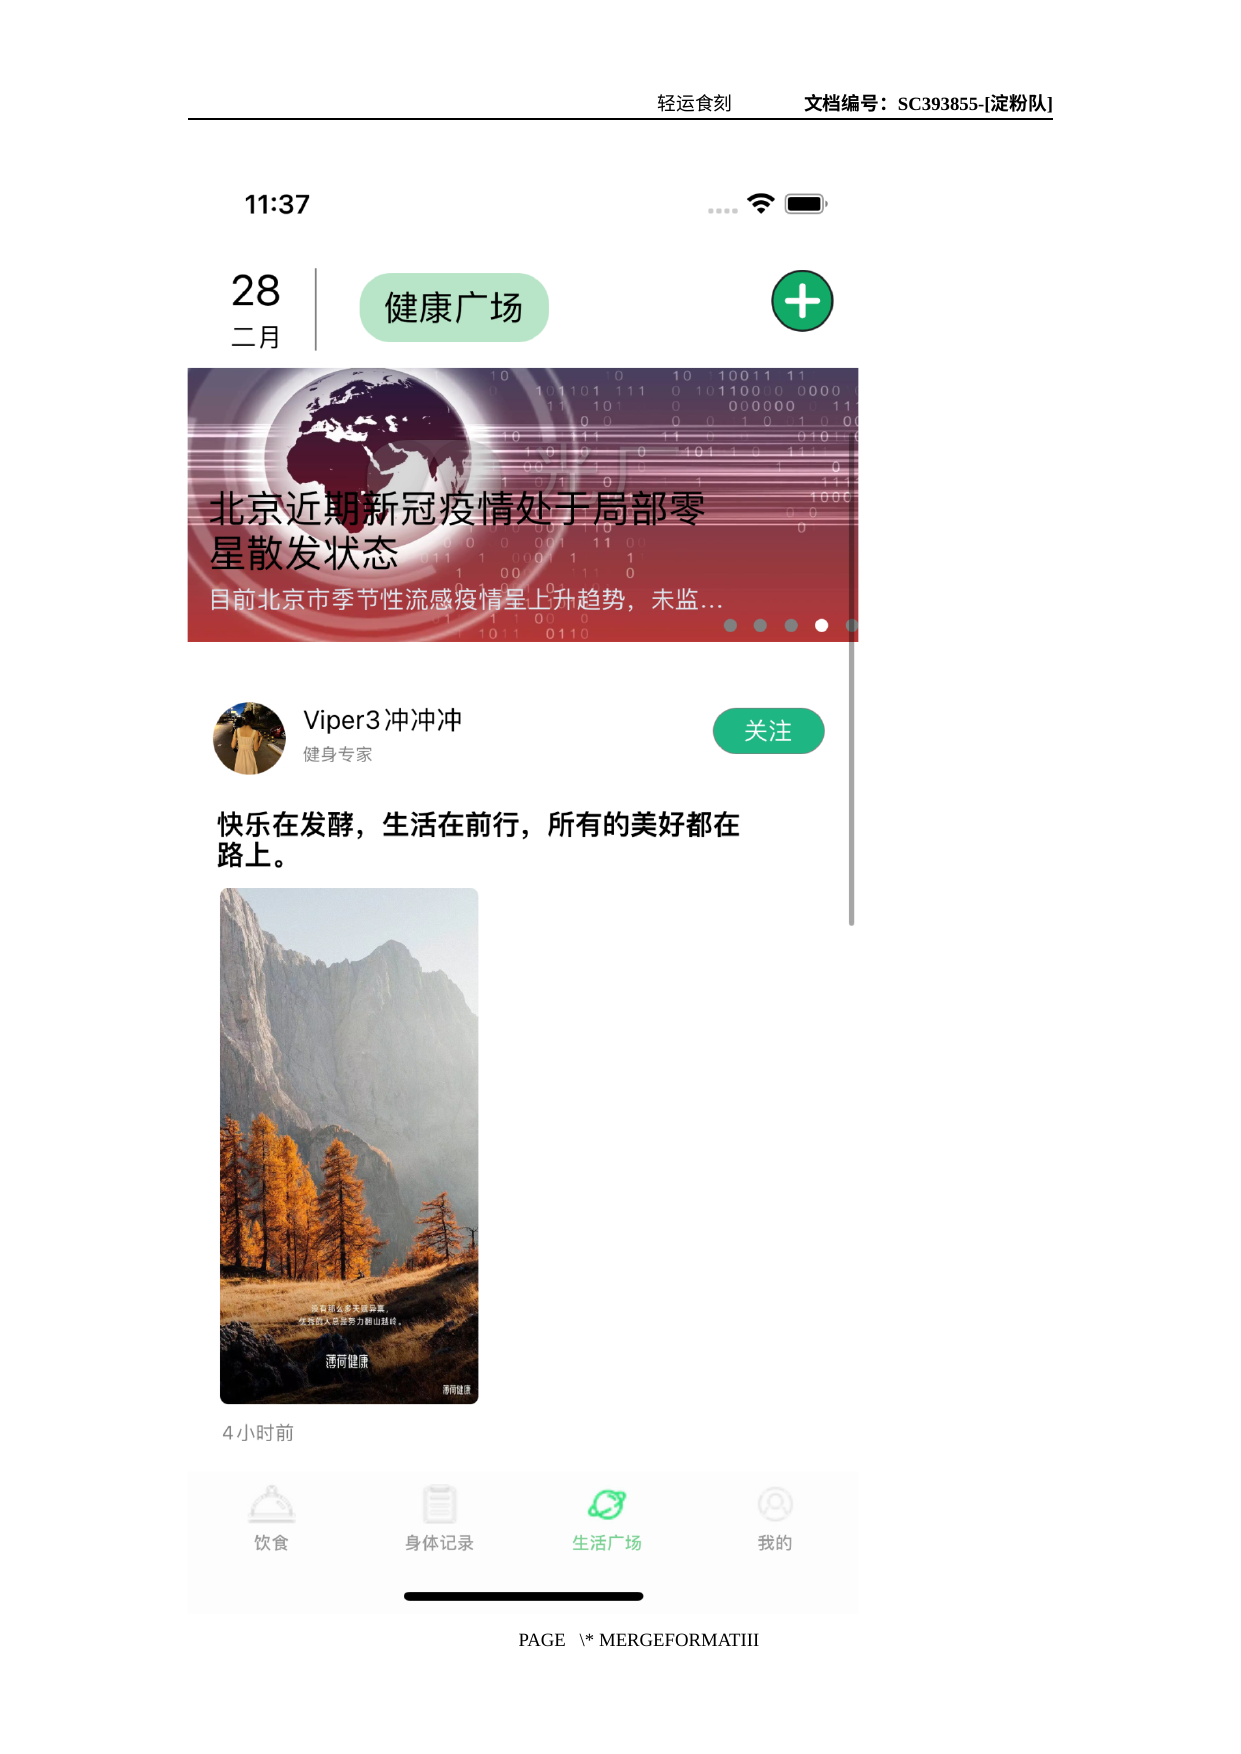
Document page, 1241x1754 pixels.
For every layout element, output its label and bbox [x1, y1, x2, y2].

picture [187, 162, 859, 1614]
